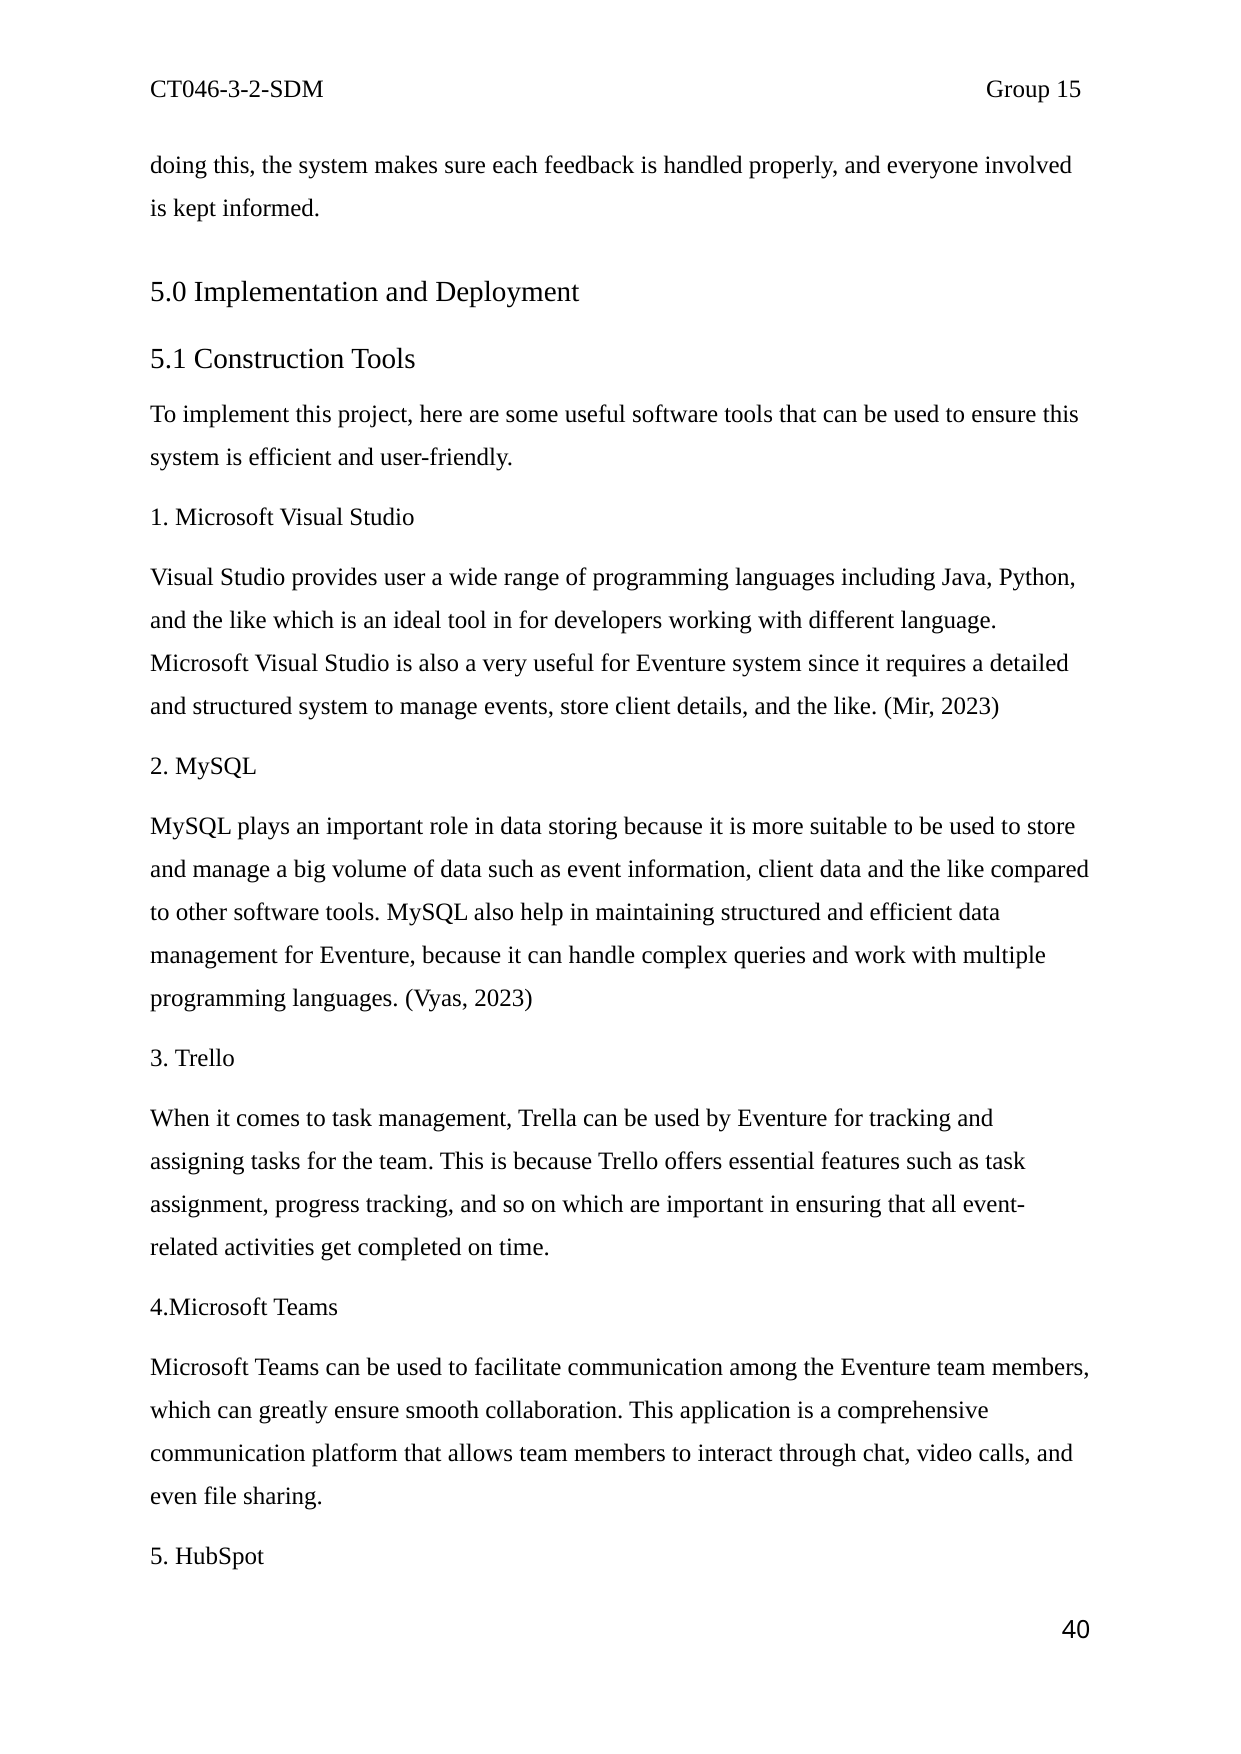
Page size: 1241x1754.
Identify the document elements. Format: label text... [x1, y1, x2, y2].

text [150, 150, 1090, 222]
text MySQL plays an important role in data storing because it is more suitable to be used to store and manage a big volume of data such as event information, client data and the like compared to other software tools. MySQL also help in maintaining structured and efficient data management for Eventure, because it can handle complex queries and work with multiple programming languages. [150, 811, 1090, 1012]
text Microsoft Teams can be used to facilitate communication among the Eventure team members, which can greatly ensure smooth collaboration. This application is a comprehensive communication platform that allows team members to interact through chat, video calls, and even file sharing. [150, 1352, 1090, 1510]
text When it comes to task management, Trella can be used by Eventure for tracking and assigning tasks for the team. This is because Trello offers essential features such as task assignment, progress tracking, and so on which are important in ensuring that all event-related activities get completed on time. [150, 1103, 1090, 1261]
text 2. MySQL [150, 751, 1090, 780]
text 3. Trello [150, 1043, 1090, 1072]
subtitle 5.1 Construction Tools [150, 341, 1090, 374]
text To implement this project, here are some useful software tools that can be used to ensure this system is efficient and user-friendly. [150, 399, 1090, 471]
subtitle 5.0 Implementation and Deployment [150, 274, 1090, 307]
text Visual Studio provides user a wide range of programming languages including Java, Python, and the like which is an ideal tool in for developers working with different language. Microsoft Visual Studio is also a very useful for Eventure system since it requires a detailed and structured system to manage events, store client details, and the like. [150, 562, 1090, 720]
text 4.Microsoft Teams [150, 1292, 1090, 1321]
text 1. Microsoft Visual Studio [150, 502, 1090, 531]
text 5. HubSpot [150, 1541, 1090, 1570]
